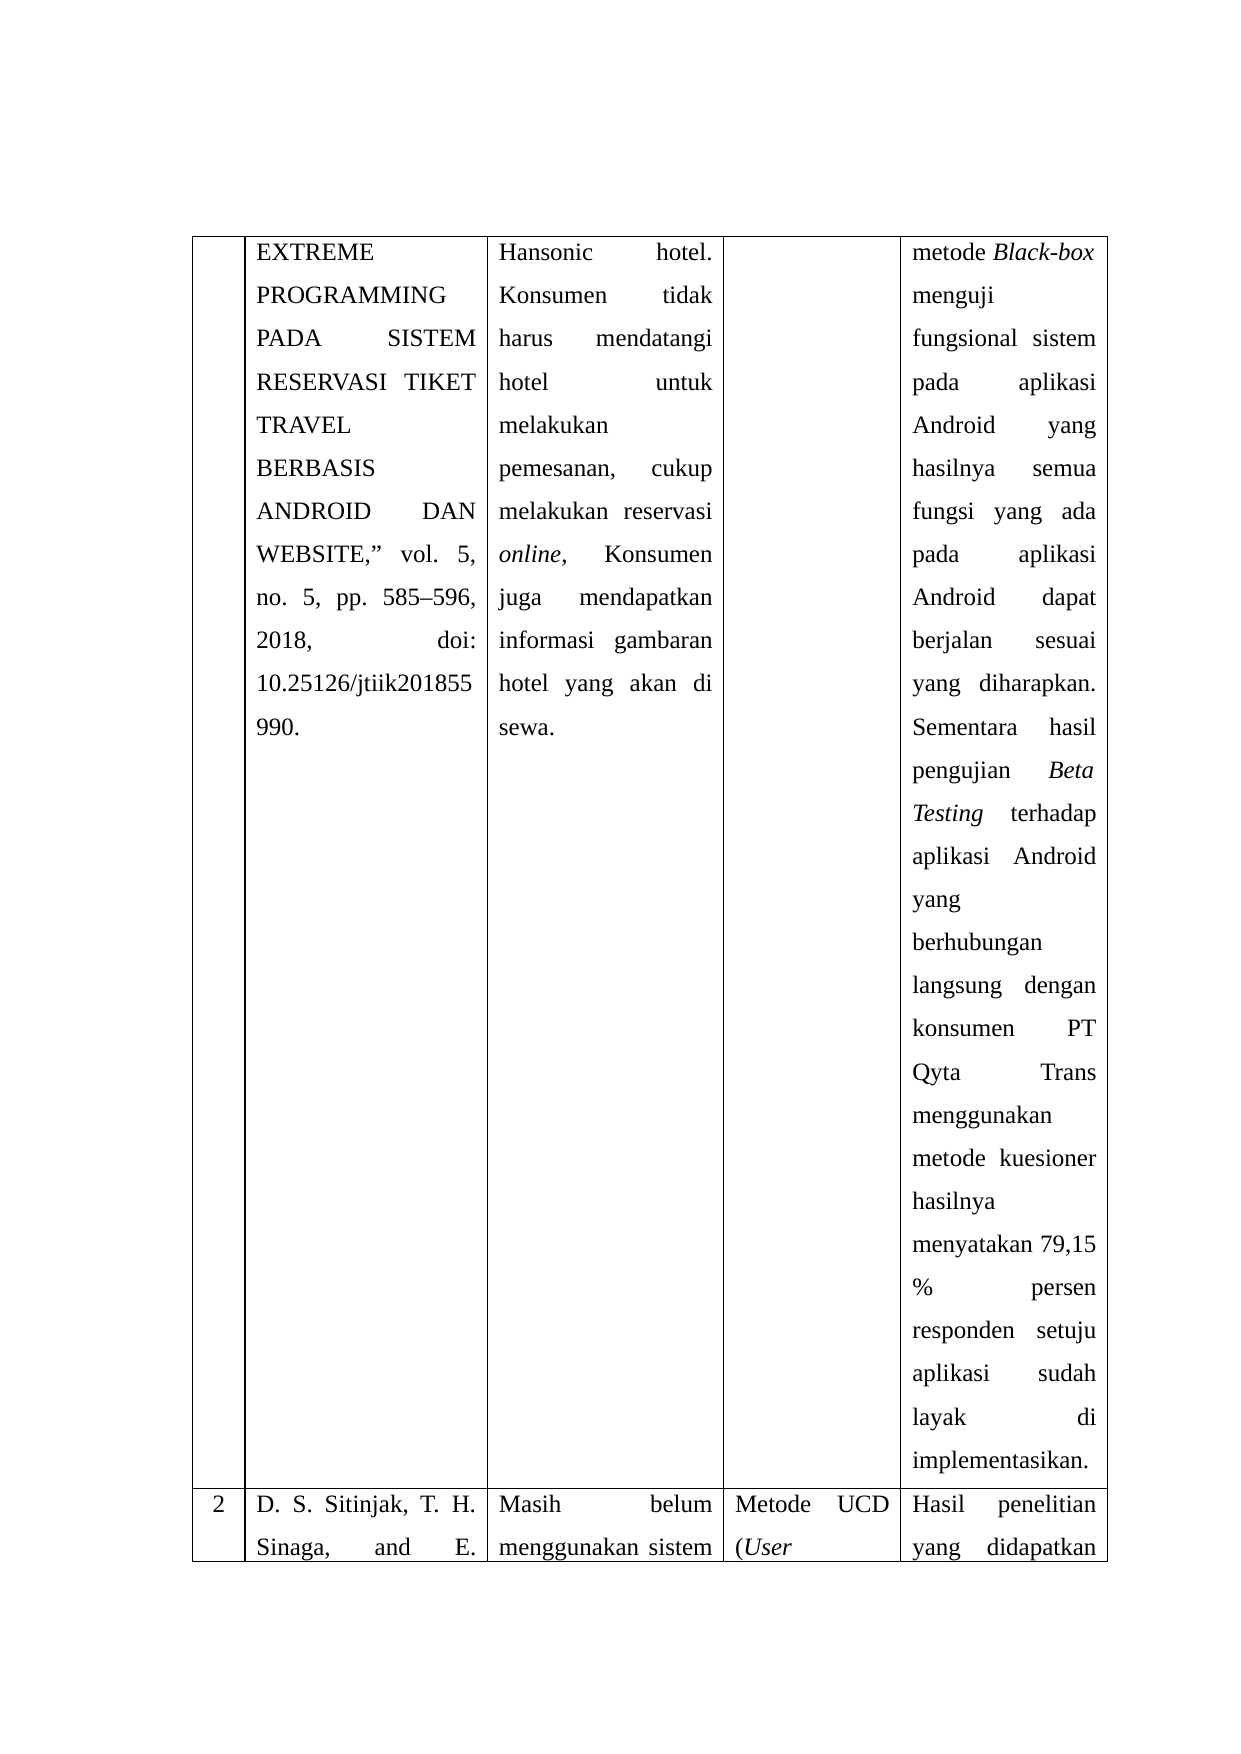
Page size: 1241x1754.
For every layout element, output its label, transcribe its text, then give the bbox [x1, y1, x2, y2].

table_cell 2 [193, 1489, 244, 1561]
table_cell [724, 1489, 900, 1561]
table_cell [724, 237, 900, 1488]
table_cell 1 [193, 237, 244, 1488]
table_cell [246, 1489, 487, 1561]
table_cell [901, 237, 1107, 1488]
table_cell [901, 1489, 1107, 1561]
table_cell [246, 237, 487, 1488]
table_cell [488, 1489, 723, 1561]
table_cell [488, 237, 723, 1488]
